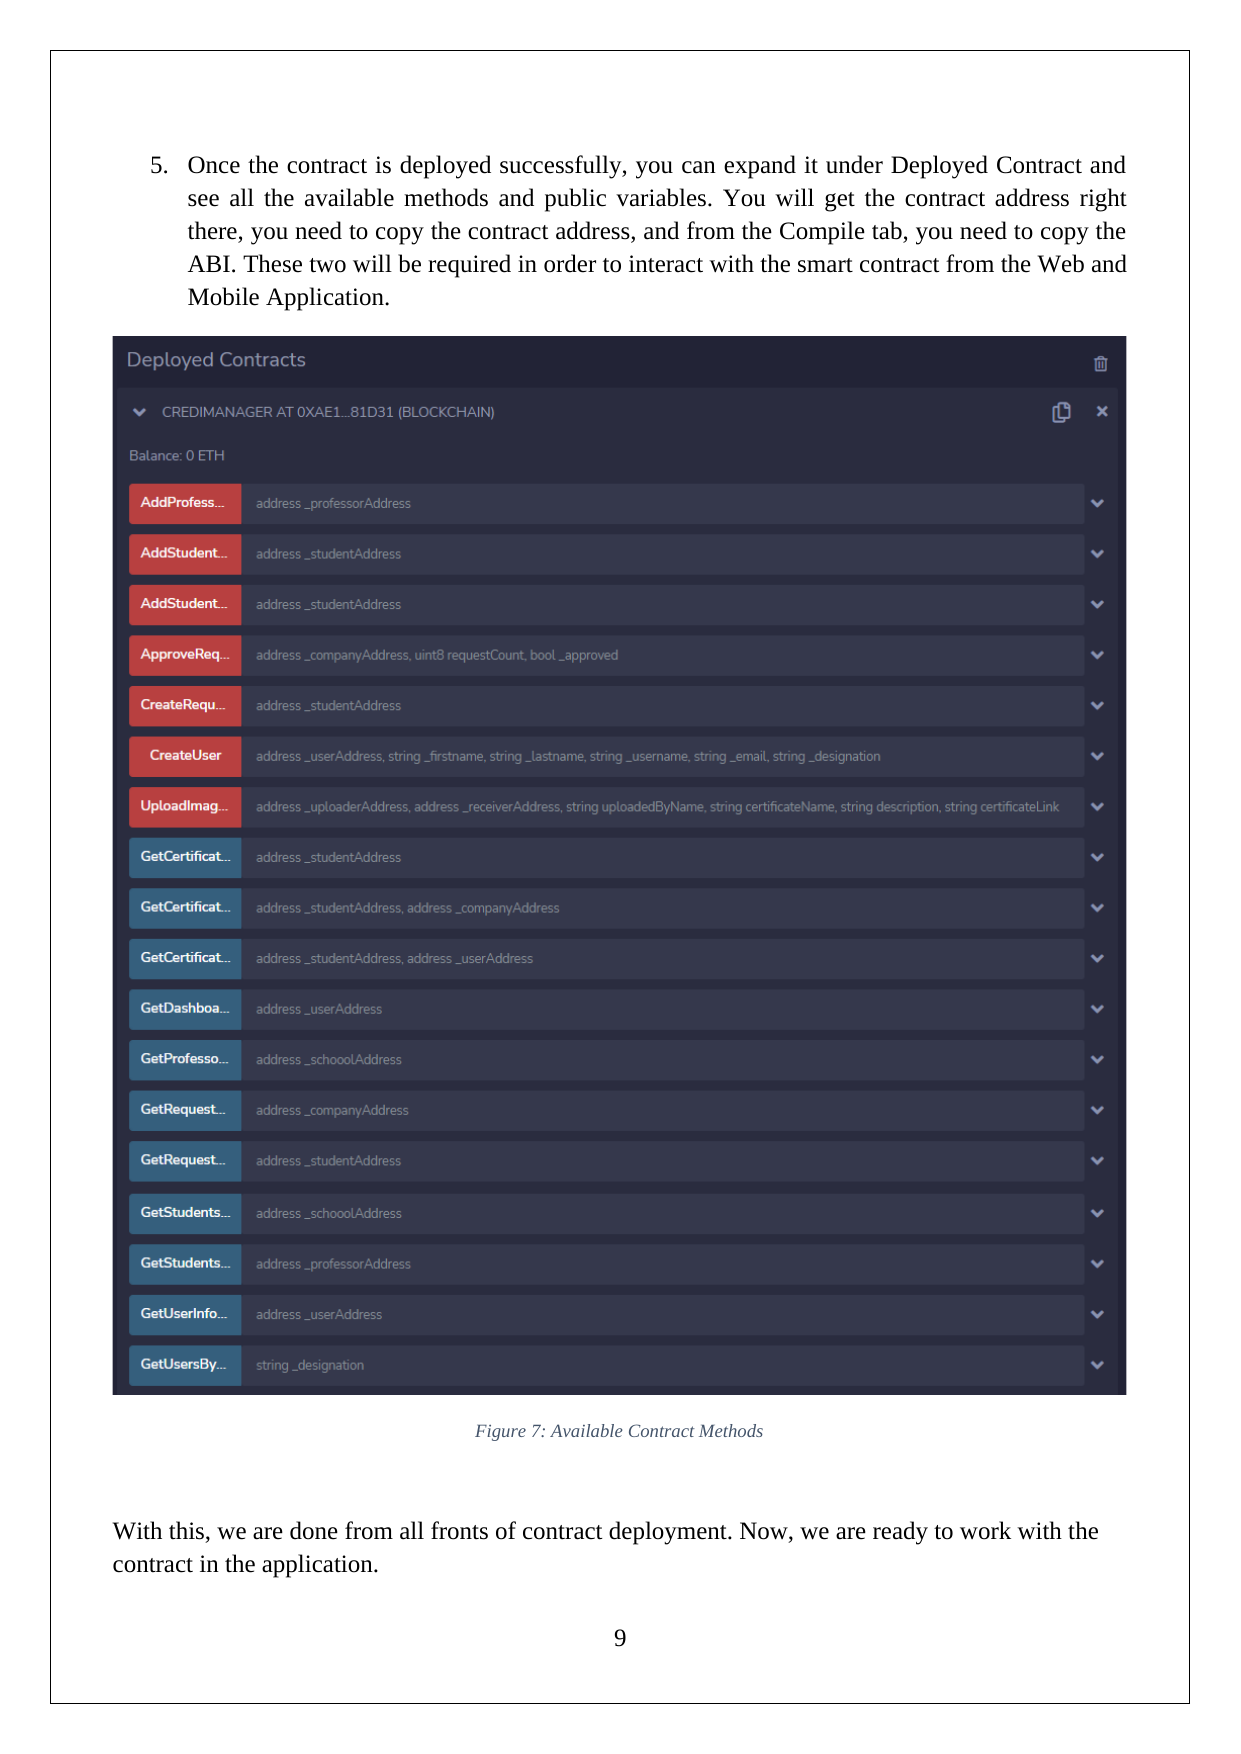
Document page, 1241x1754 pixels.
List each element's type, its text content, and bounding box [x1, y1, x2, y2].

text With this, we are done from all fronts of contract deployment. Now, we are ready to work with the contract in the application. [112, 1516, 1128, 1578]
list Once the contract is deployed successfully, you can expand it under Deployed Contract and see all the available methods and public variables. You will get the contract address right there, you need to copy the contract address, and from the Compile tab, you need to copy the ABI. These two will be required in order to interact with the smart contract from the Web and Mobile Application. [150, 150, 1128, 311]
text Figure 7: Available Contract Methods [112, 1420, 1128, 1441]
picture [112, 336, 1127, 1395]
